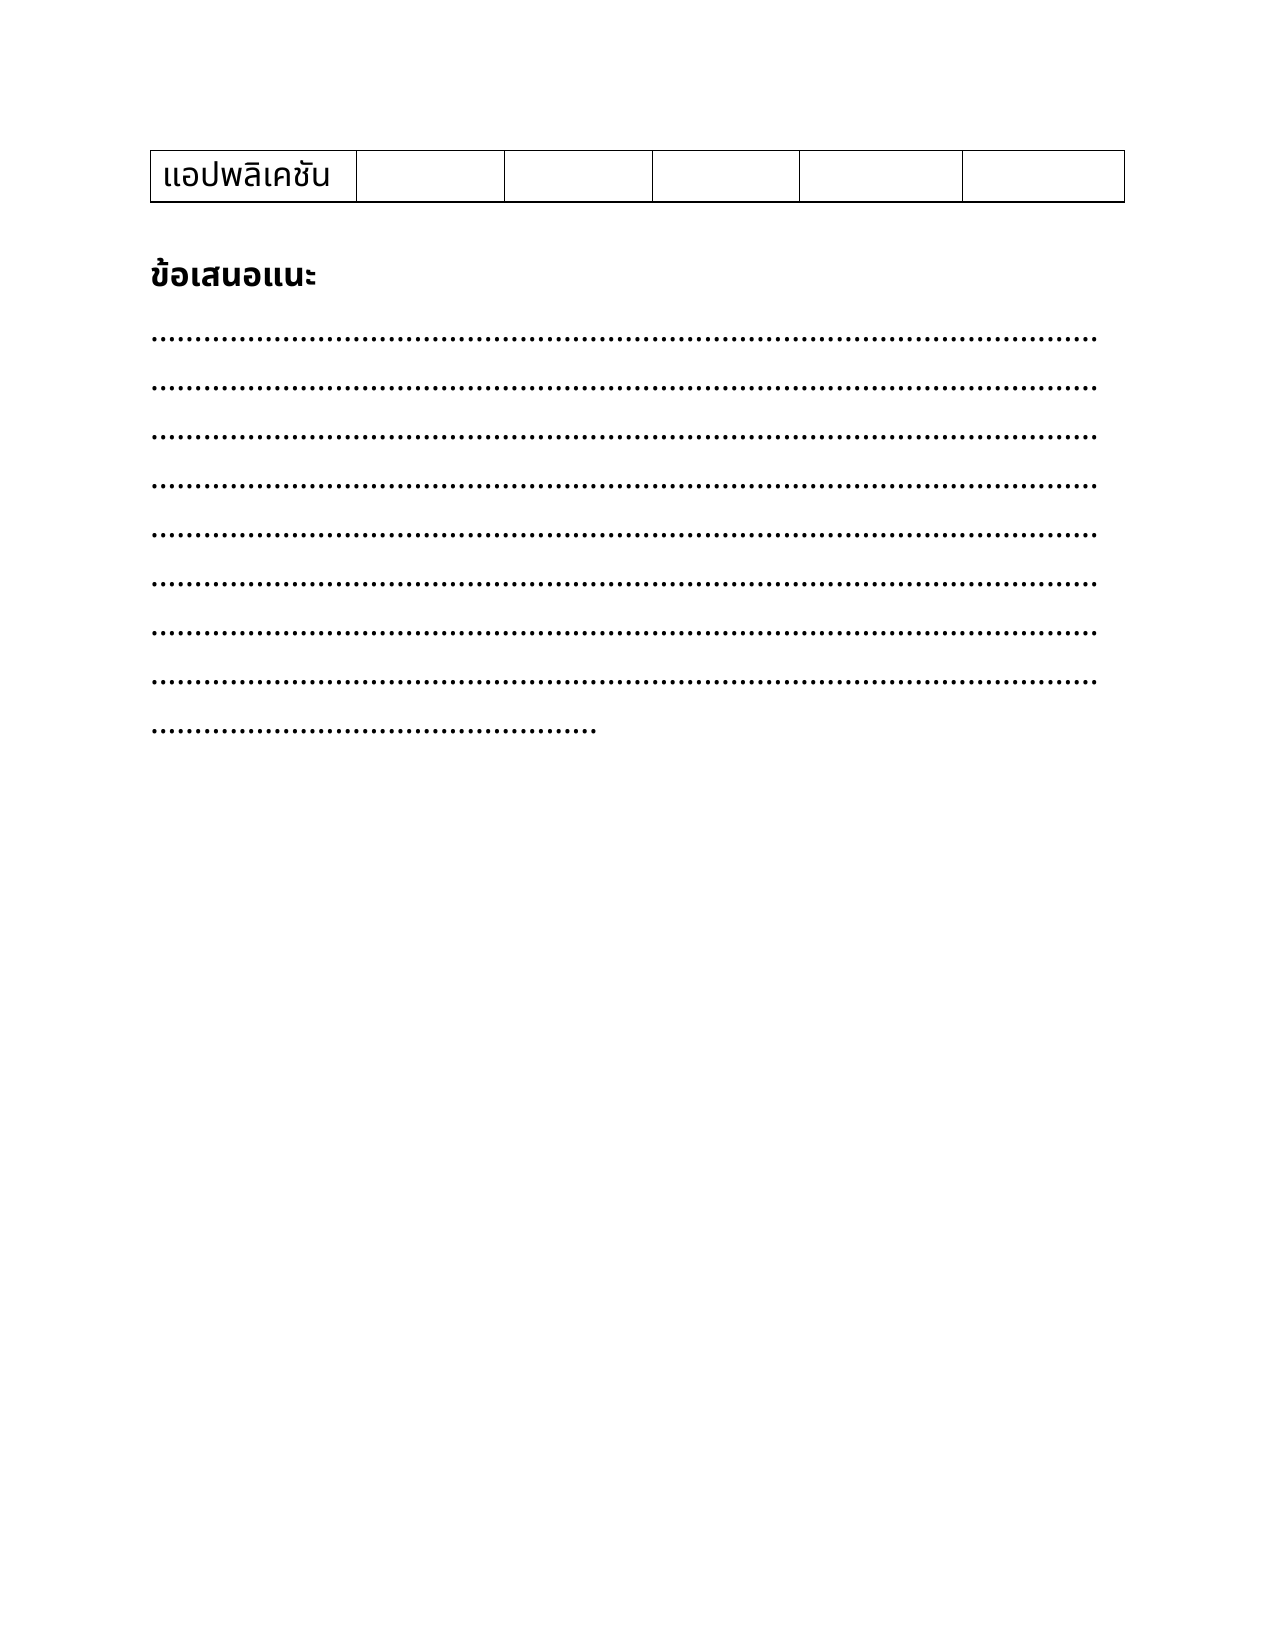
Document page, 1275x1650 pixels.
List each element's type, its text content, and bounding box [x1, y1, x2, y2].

table_cell [963, 151, 1124, 201]
table_cell [357, 151, 504, 201]
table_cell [151, 151, 356, 201]
table_cell [800, 151, 962, 201]
text …………………………………………………………………………………………………………………………………………………………………………………………………………………………………………………………………………………………………………………………………………………………………………………………………………………………………………………………………………………………………………………………………………………………………………………………………………………………………………………………………………………………………………………………………………………………………………………………………………………………………………… [150, 306, 1125, 743]
table_cell [653, 151, 799, 201]
table_cell [505, 151, 652, 201]
text ข้อเสนอแนะ [150, 251, 1125, 302]
